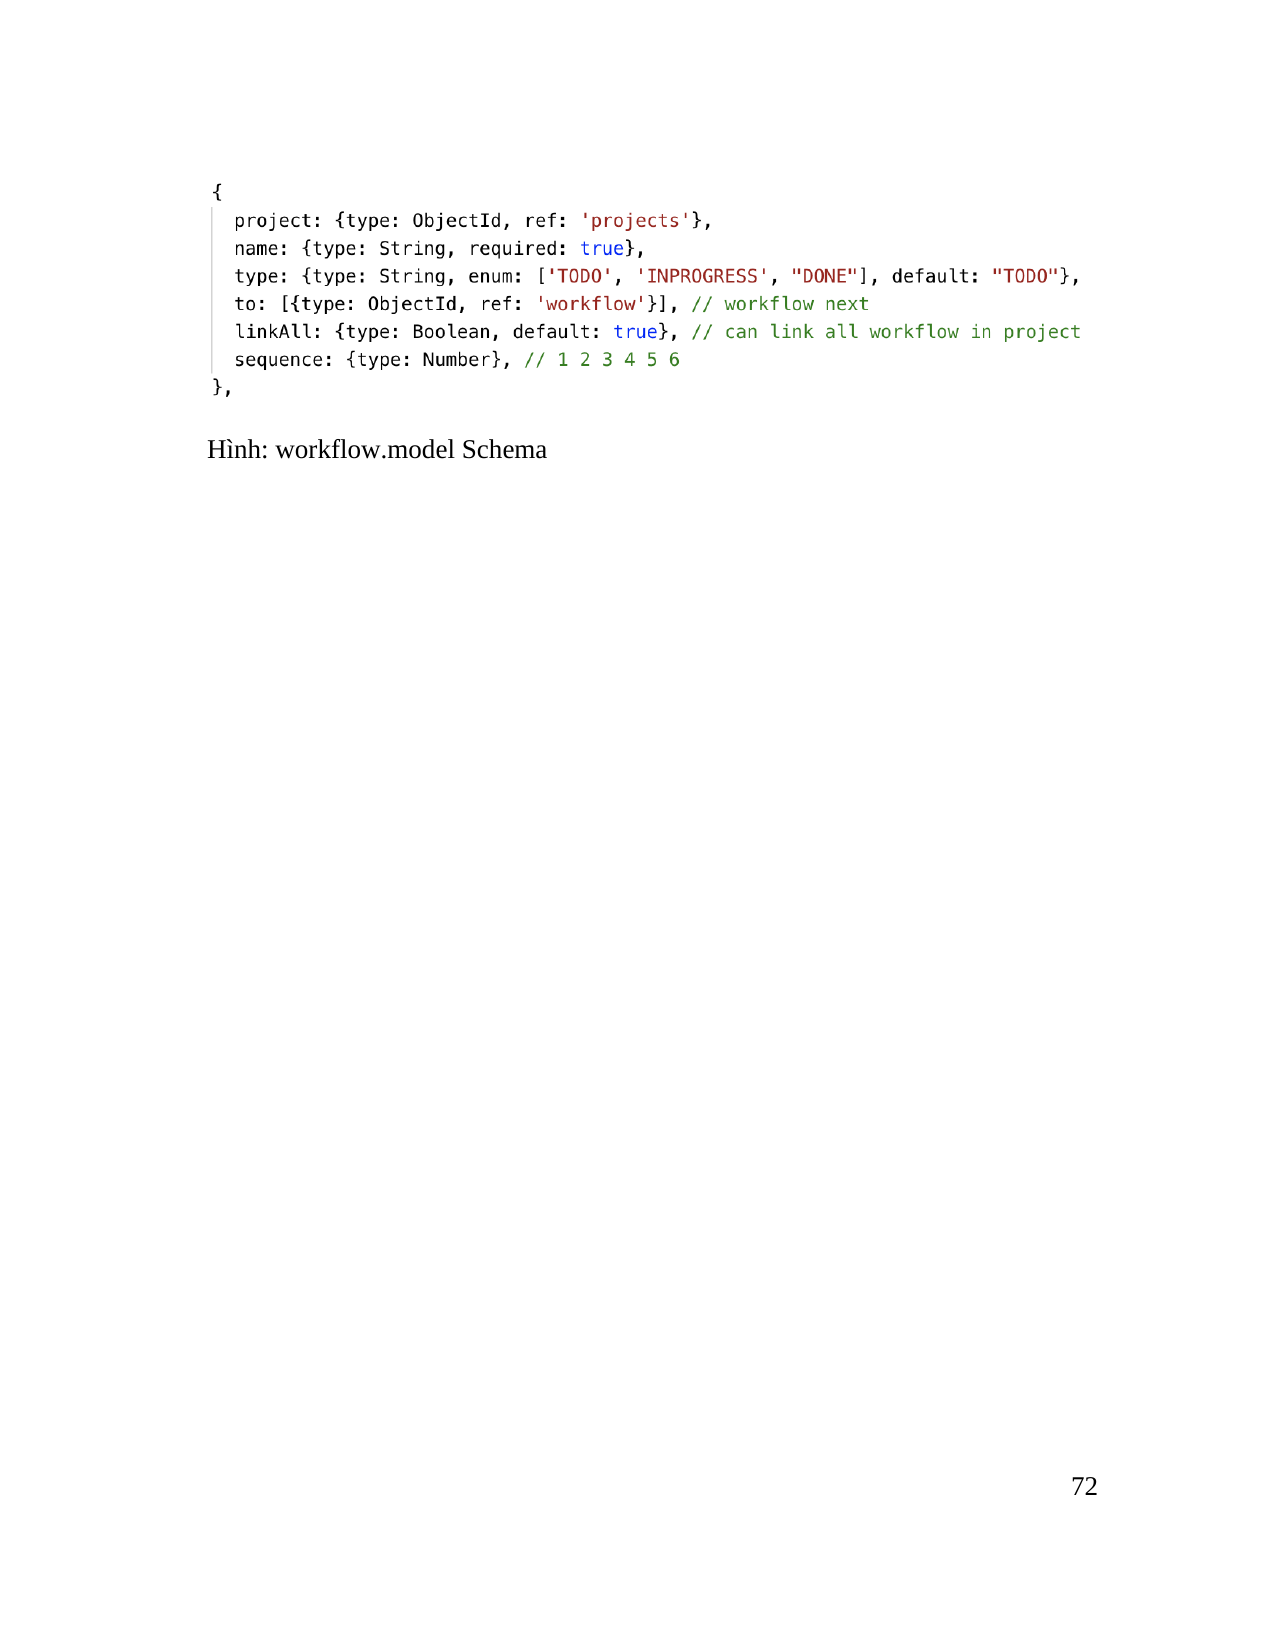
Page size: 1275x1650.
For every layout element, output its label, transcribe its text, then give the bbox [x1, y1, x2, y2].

picture [206, 177, 1098, 401]
text Hình: workflow.model Schema [207, 433, 1098, 464]
